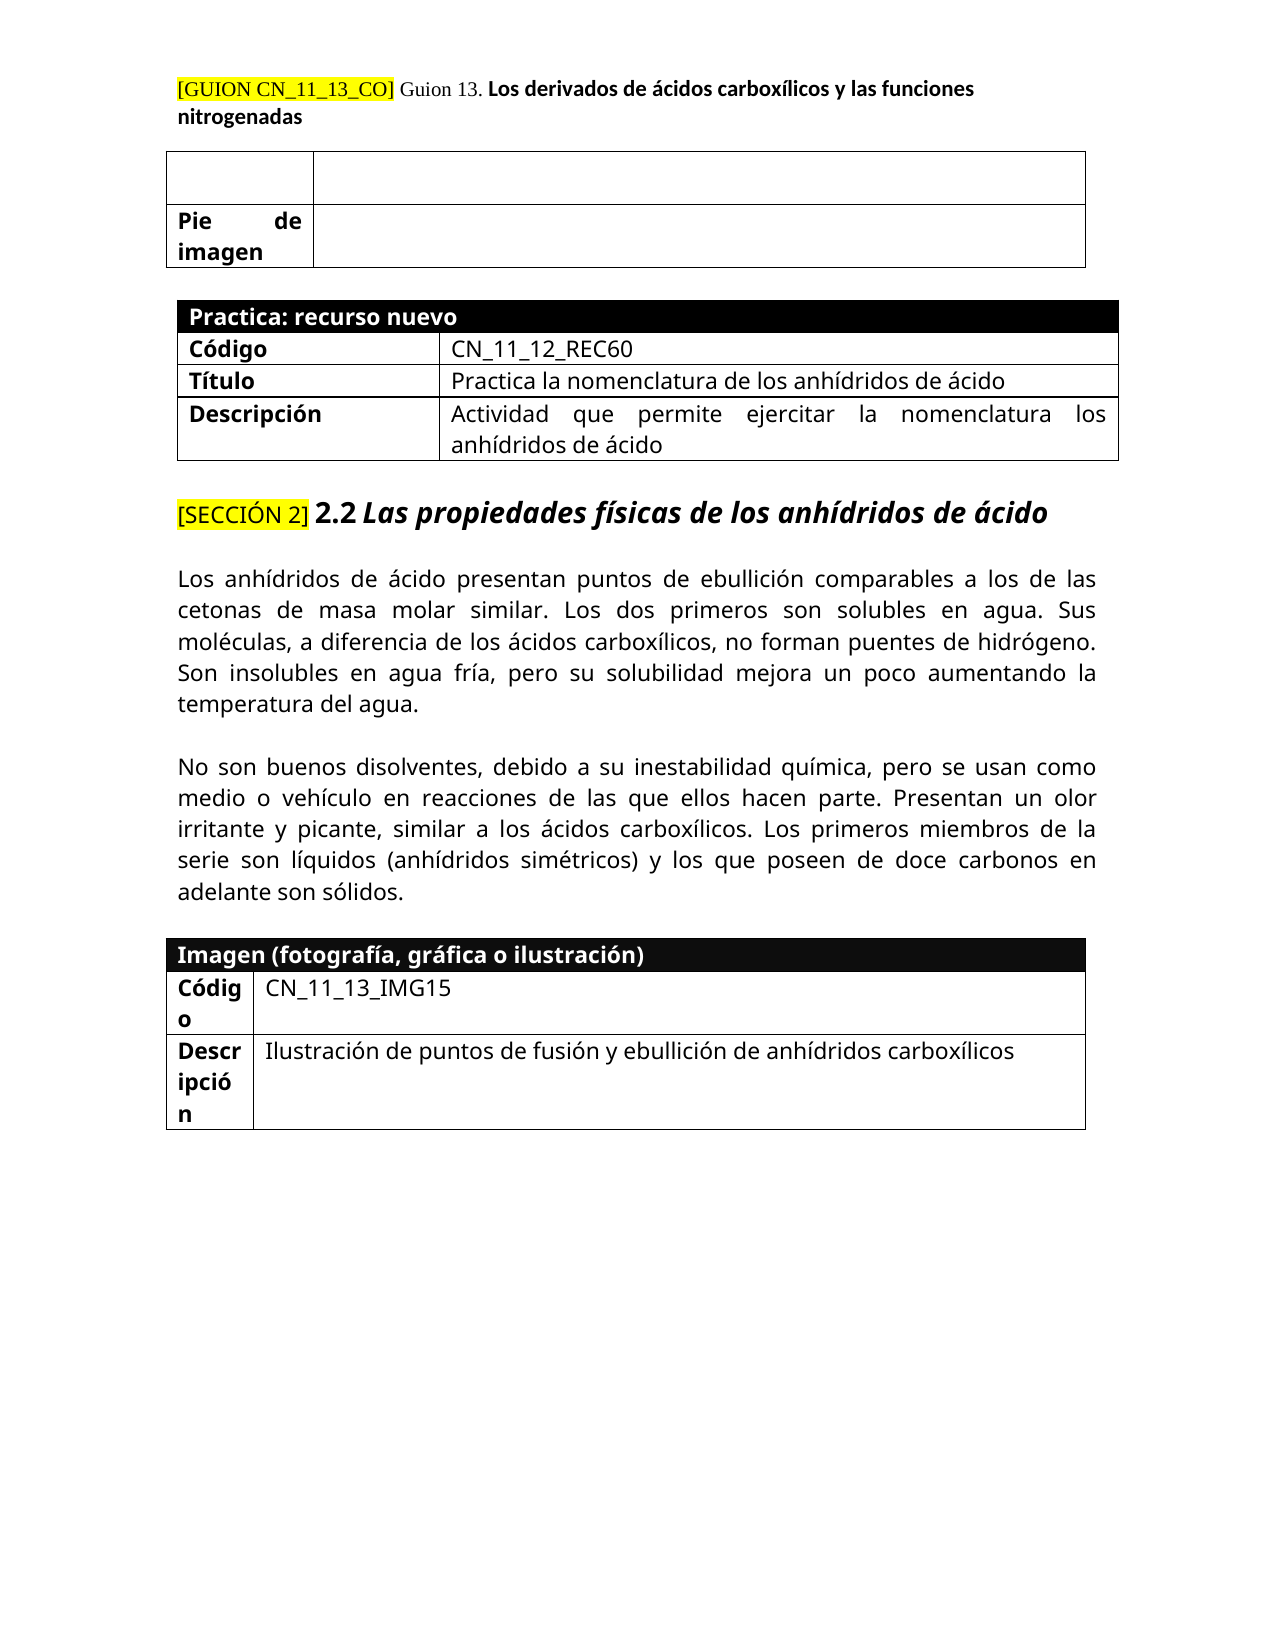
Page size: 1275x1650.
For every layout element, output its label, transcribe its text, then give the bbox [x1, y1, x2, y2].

table_cell [314, 152, 1085, 204]
table_cell [314, 205, 1085, 267]
table_cell Descripción [167, 1035, 253, 1129]
text Los anhídridos de ácido presentan puntos de ebullición comparables a los de las cetonas de masa molar similar. Los dos primeros son solubles en agua. Sus moléculas, a diferencia de los ácidos carboxílicos, no forman puentes de hidrógeno. Son insolubles en agua fría, pero su solubilidad mejora un poco aumentando la temperatura del agua. [177, 563, 1098, 719]
table_cell Ilustración de puntos de fusión y ebullición de anhídridos carboxílicos [254, 1035, 1085, 1129]
text No son buenos disolventes, debido a su inestabilidad química, pero se usan como medio o vehículo en reacciones de las que ellos hacen parte. Presentan un olor irritante y picante, similar a los ácidos carboxílicos. Los primeros miembros de la serie son líquidos (anhídridos simétricos) y los que poseen de doce carbonos en adelante son sólidos. [177, 751, 1098, 907]
table_cell Título [178, 365, 439, 396]
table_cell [167, 152, 313, 204]
table_header Practica: recurso nuevo [178, 301, 1118, 332]
table_cell Código [178, 333, 439, 364]
table_cell Pie de imagen [167, 205, 313, 267]
table_cell Descripción [178, 398, 439, 460]
table_cell CN_11_12_REC60 [440, 333, 1118, 364]
table_cell CN_11_13_IMG15 [254, 972, 1085, 1034]
table_cell Actividad que permite ejercitar la nomenclatura los anhídridos de ácido [440, 398, 1118, 460]
table_cell Practica la nomenclatura de los anhídridos de ácido [440, 365, 1118, 396]
table_cell Código [167, 972, 253, 1034]
table_header Imagen (fotografía, gráfica o ilustración) [167, 939, 1085, 971]
text [SECCIÓN 2] 2.2 Las propiedades físicas de los anhídridos de ácido [177, 492, 1098, 532]
